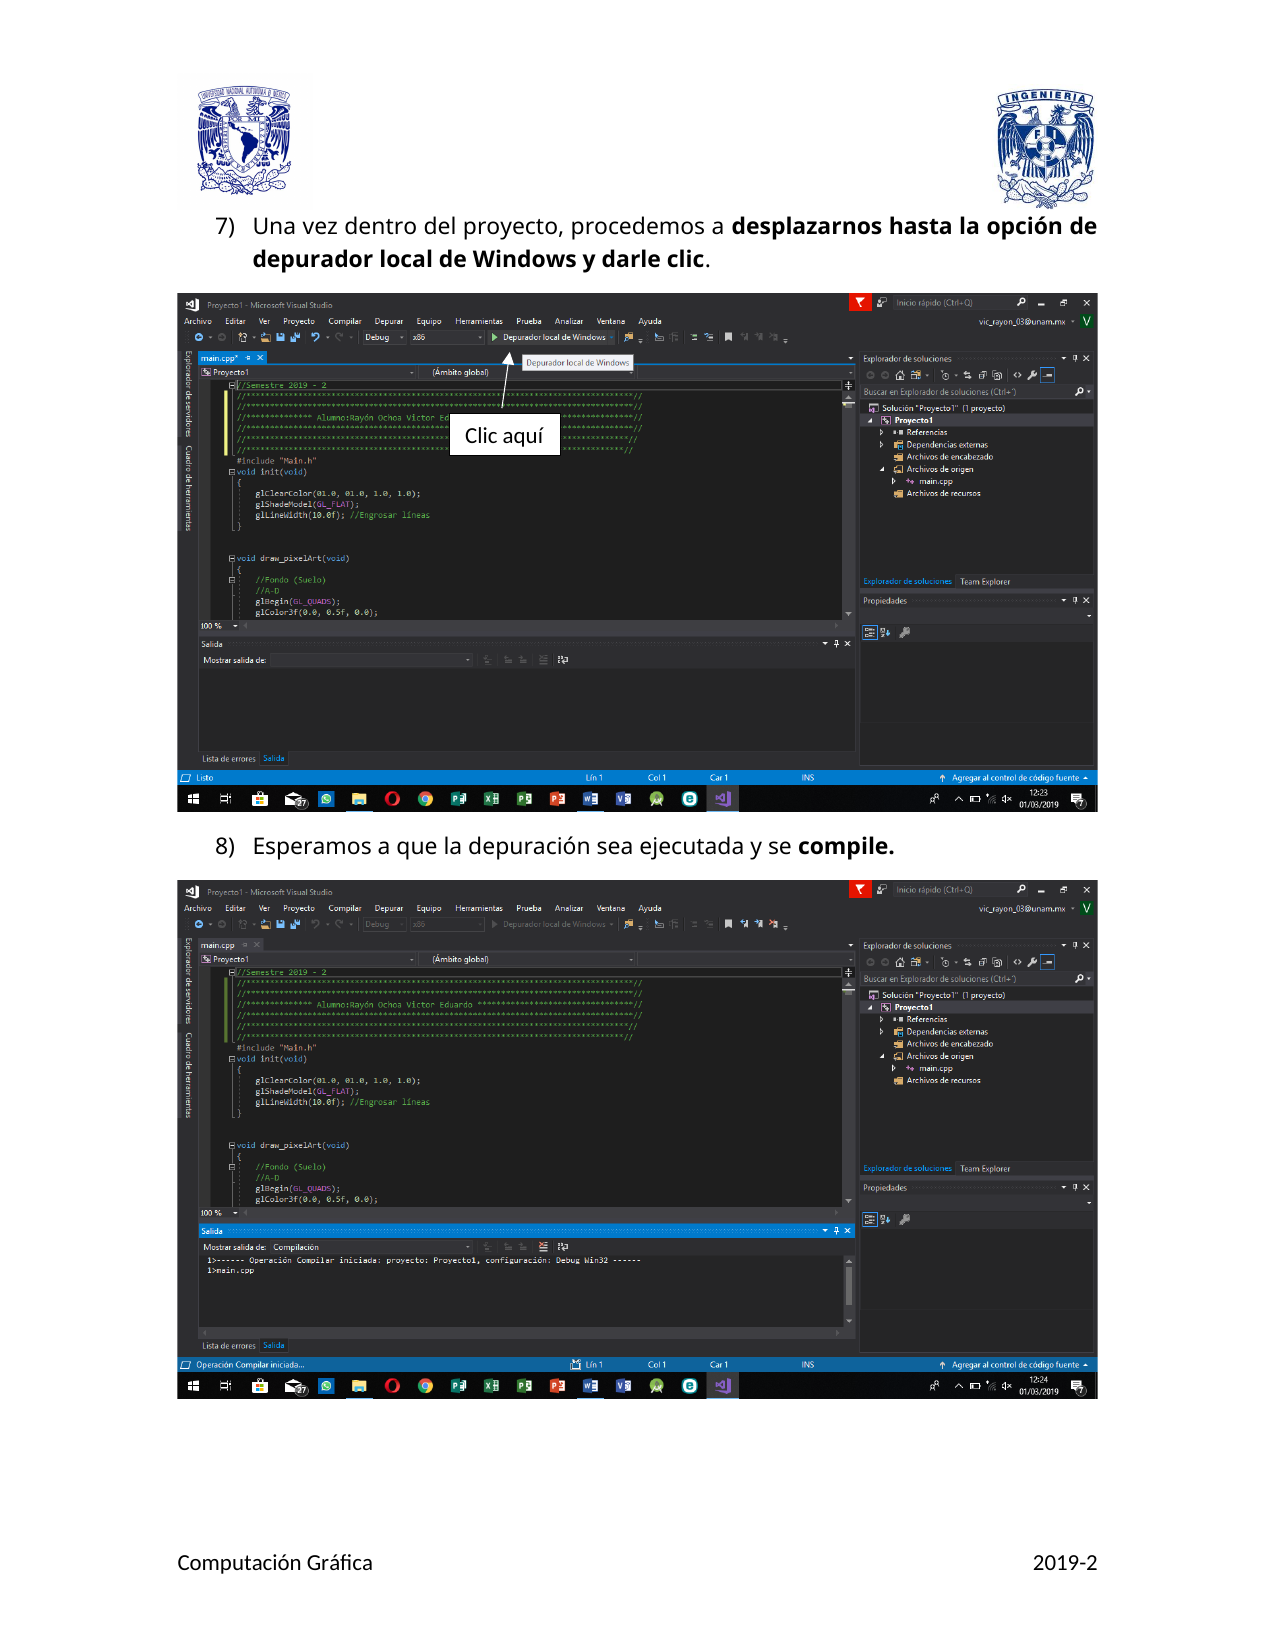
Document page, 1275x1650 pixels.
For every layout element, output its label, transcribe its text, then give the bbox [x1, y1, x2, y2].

picture [177, 293, 1098, 812]
picture [177, 73, 314, 210]
list Esperamos a que la depuración sea ejecutada y se compile. [215, 830, 1098, 862]
list Una vez dentro del proyecto, procedemos a desplazarnos hasta la opción de depurador local de Windows y darle clic. [215, 210, 1098, 275]
picture [992, 84, 1098, 210]
picture [177, 880, 1098, 1399]
